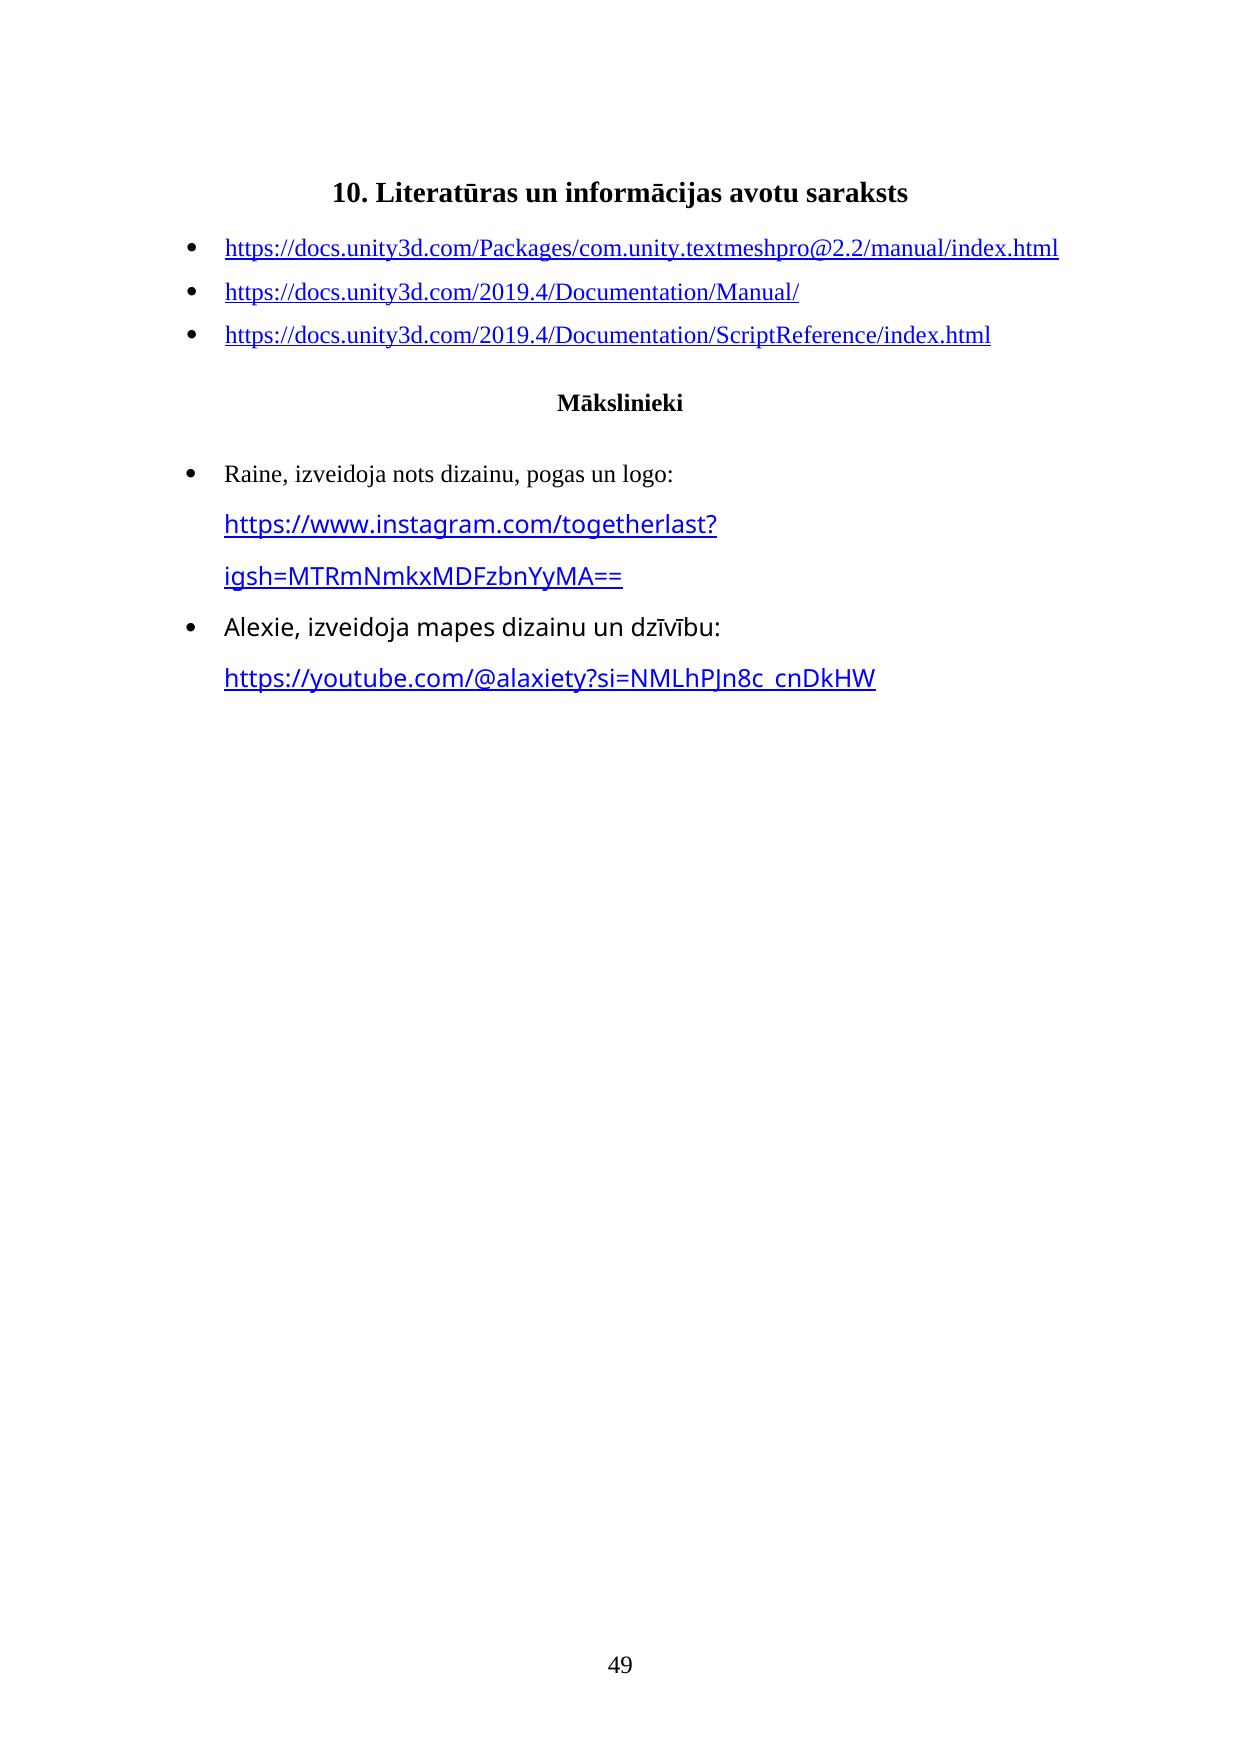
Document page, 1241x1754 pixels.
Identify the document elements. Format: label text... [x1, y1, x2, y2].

subtitle Mākslinieki [150, 388, 1090, 417]
subtitle 10. Literatūras un informācijas avotu saraksts [150, 175, 1090, 208]
list Raine, izveidoja nots dizainu, pogas un logo: https://www.instagram.com/togetherlast?igsh=MTRmNmkxMDFzbnYyMA== [186, 456, 1090, 592]
list Alexie, izveidoja mapes dizainu un dzīvību: [186, 609, 1090, 643]
list https://youtube.com/@alaxiety?si=NMLhPJn8c_cnDkHW [224, 660, 1090, 694]
list https://docs.unity3d.com/2019.4/Documentation/Manual/ [187, 277, 1090, 305]
list https://docs.unity3d.com/2019.4/Documentation/ScriptReference/index.html [187, 320, 1090, 348]
list https://docs.unity3d.com/Packages/com.unity.textmeshpro@2.2/manual/index.html [187, 233, 1090, 262]
